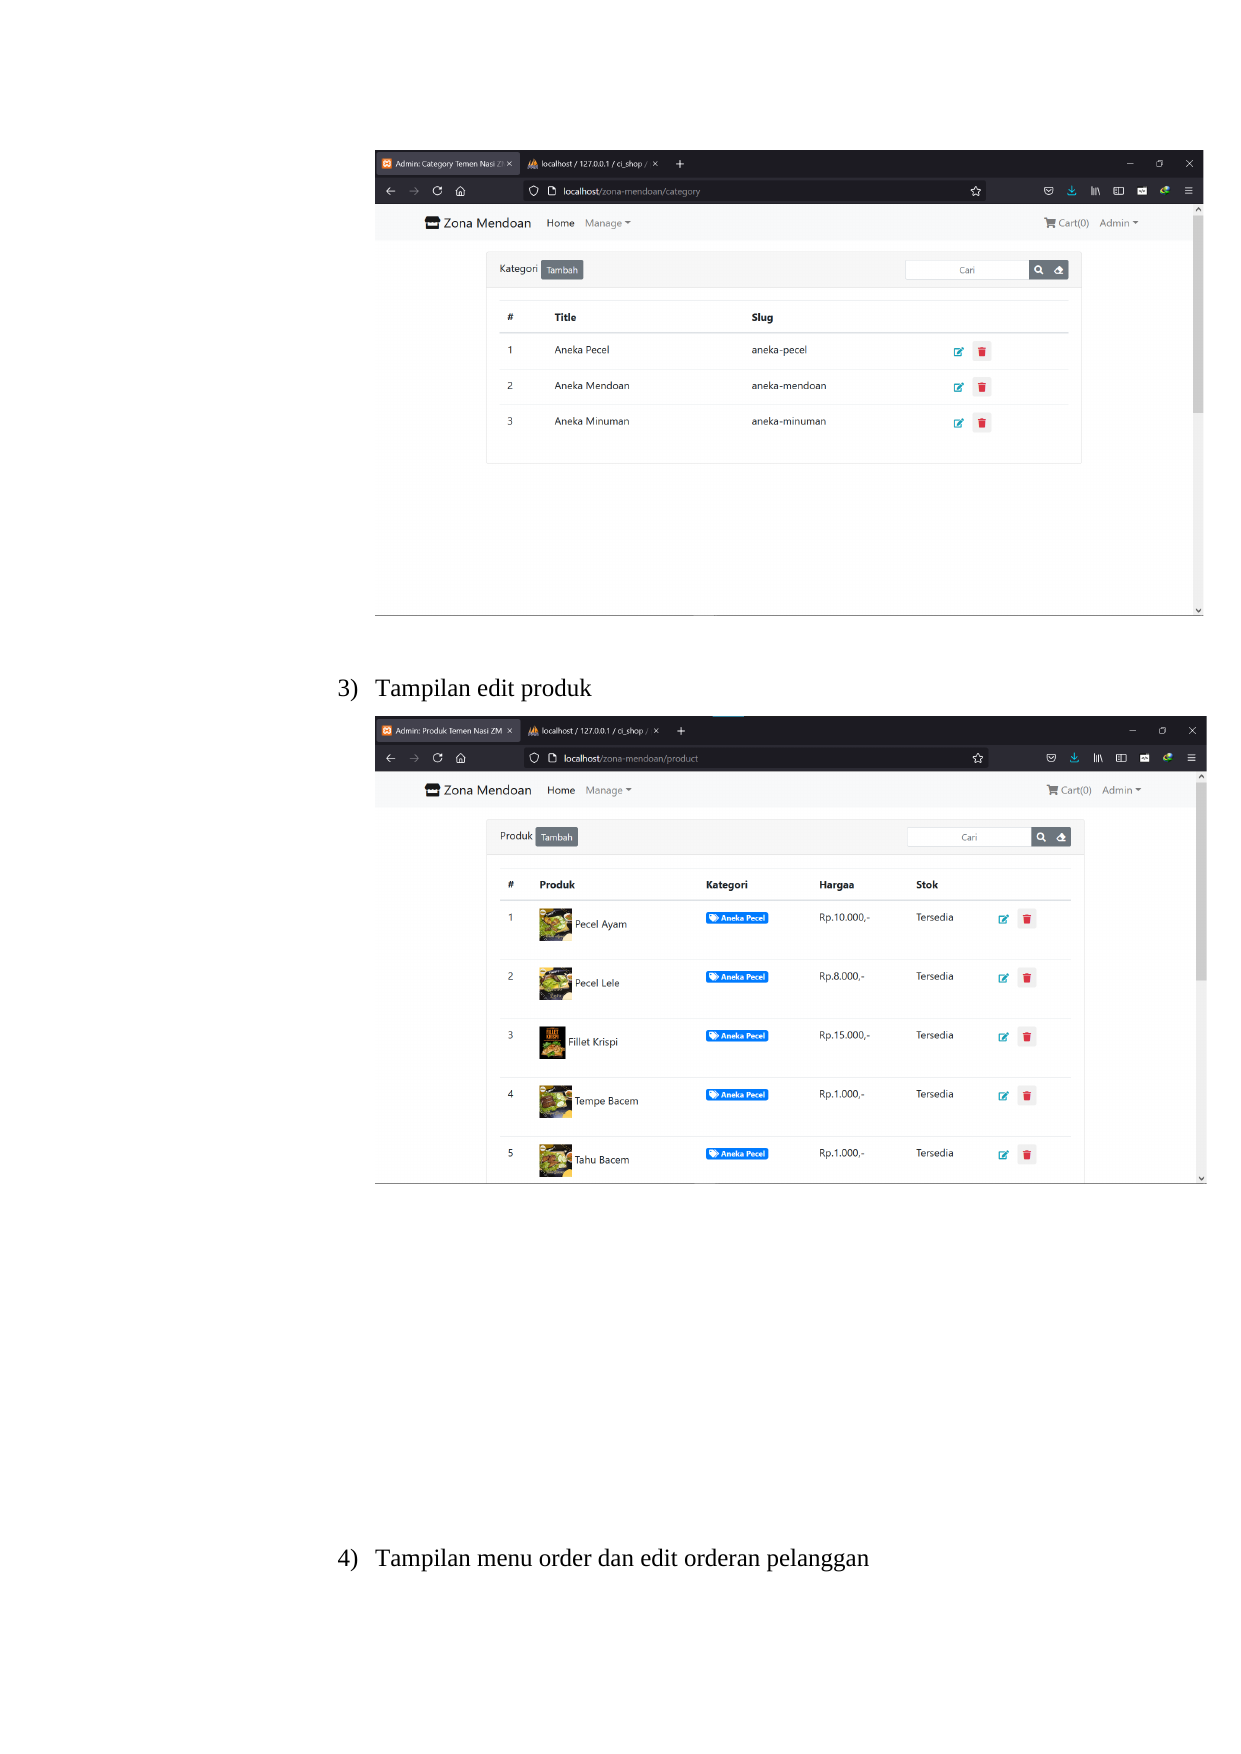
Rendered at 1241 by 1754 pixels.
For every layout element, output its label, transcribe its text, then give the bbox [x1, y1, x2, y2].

picture [375, 716, 1207, 1184]
list Tampilan edit produk [337, 673, 1090, 702]
list Tampilan menu order dan edit orderan pelanggan [337, 1543, 1090, 1572]
picture [375, 150, 1204, 616]
